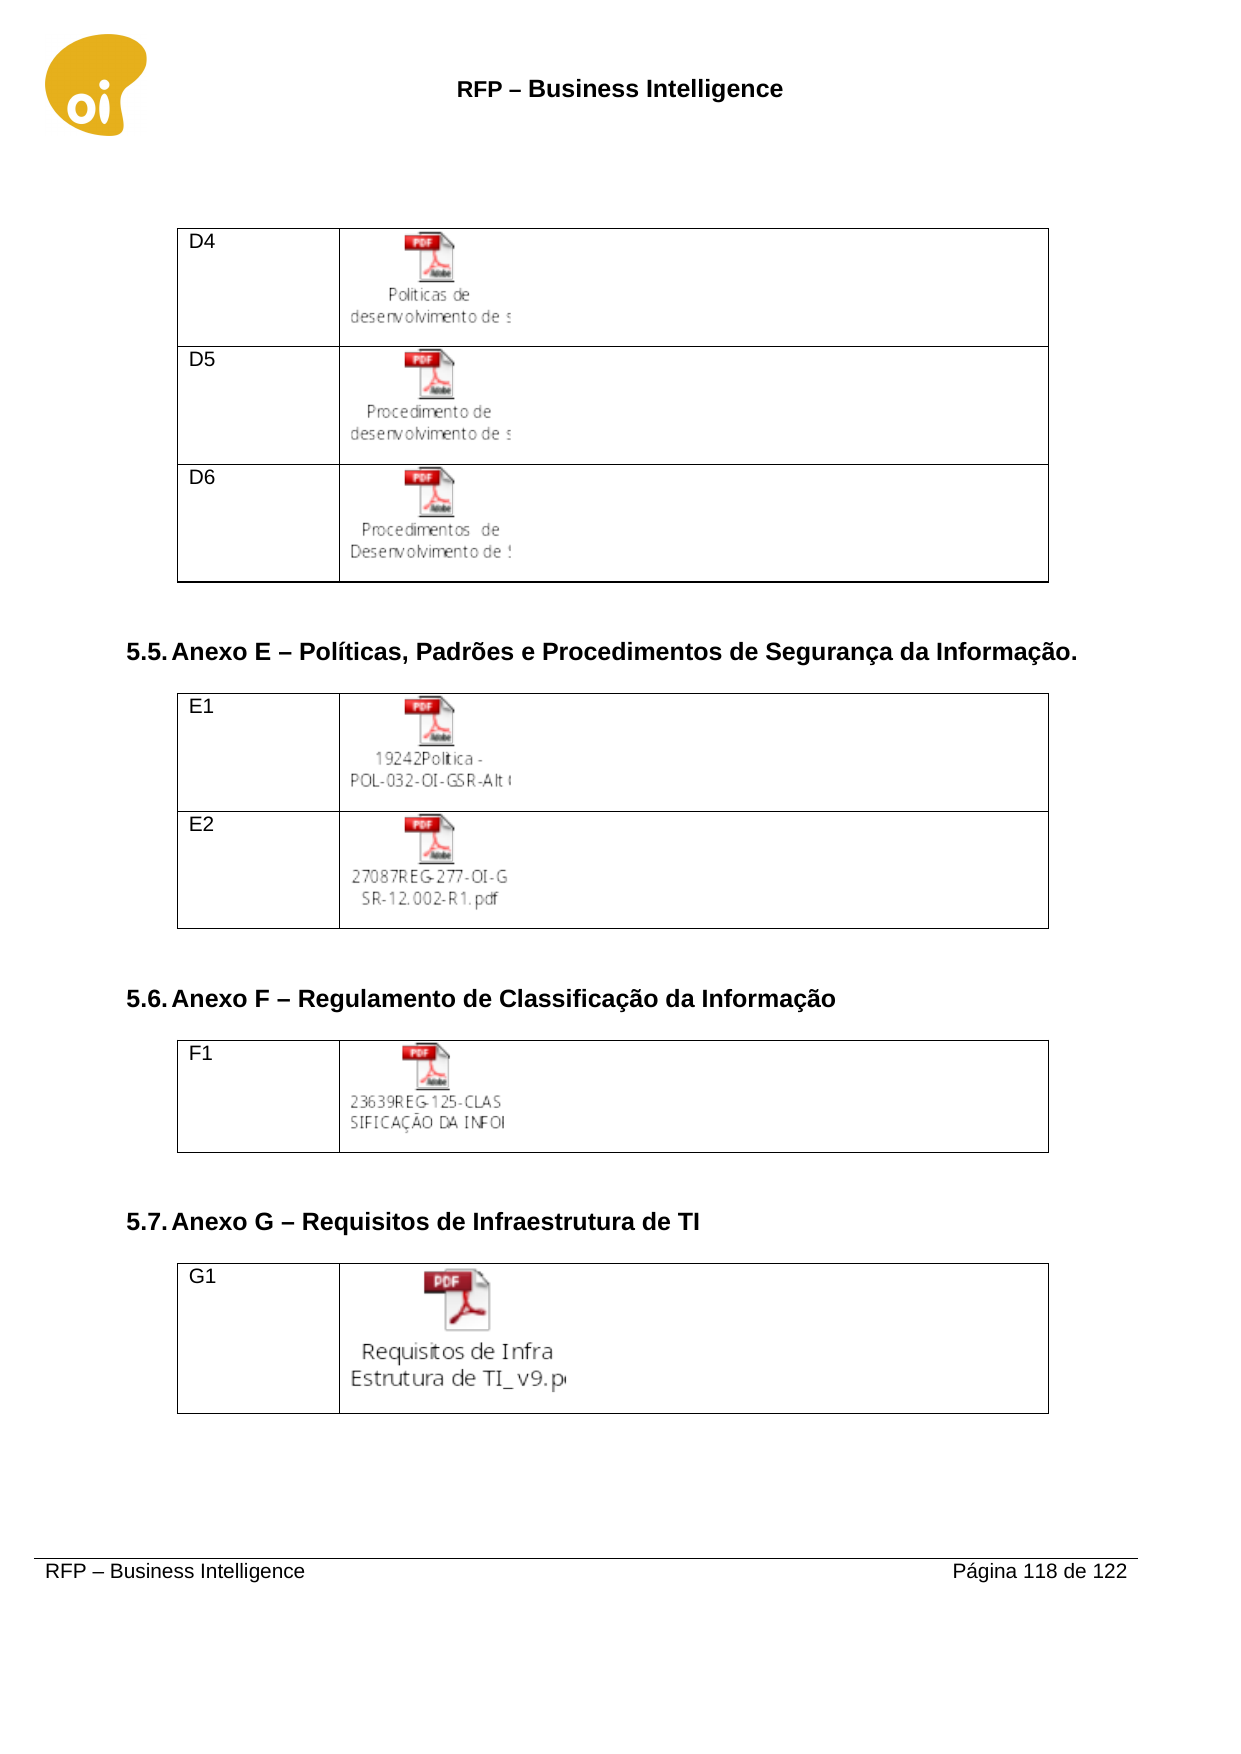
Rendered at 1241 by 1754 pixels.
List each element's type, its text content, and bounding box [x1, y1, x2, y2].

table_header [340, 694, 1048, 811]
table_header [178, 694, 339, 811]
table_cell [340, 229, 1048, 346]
subtitle Anexo E – Políticas, Padrões e Procedimentos de Segurança da Informação. [126, 637, 1152, 666]
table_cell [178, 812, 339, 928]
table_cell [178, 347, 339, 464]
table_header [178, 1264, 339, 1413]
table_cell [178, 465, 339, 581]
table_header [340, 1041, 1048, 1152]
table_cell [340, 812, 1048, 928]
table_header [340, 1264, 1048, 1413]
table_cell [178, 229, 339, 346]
subtitle Anexo F – Regulamento de Classificação da Informação [126, 984, 1152, 1013]
subtitle Anexo G – Requisitos de Infraestrutura de TI [126, 1207, 1152, 1236]
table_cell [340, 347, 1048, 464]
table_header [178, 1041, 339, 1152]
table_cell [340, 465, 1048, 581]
picture [45, 34, 147, 136]
